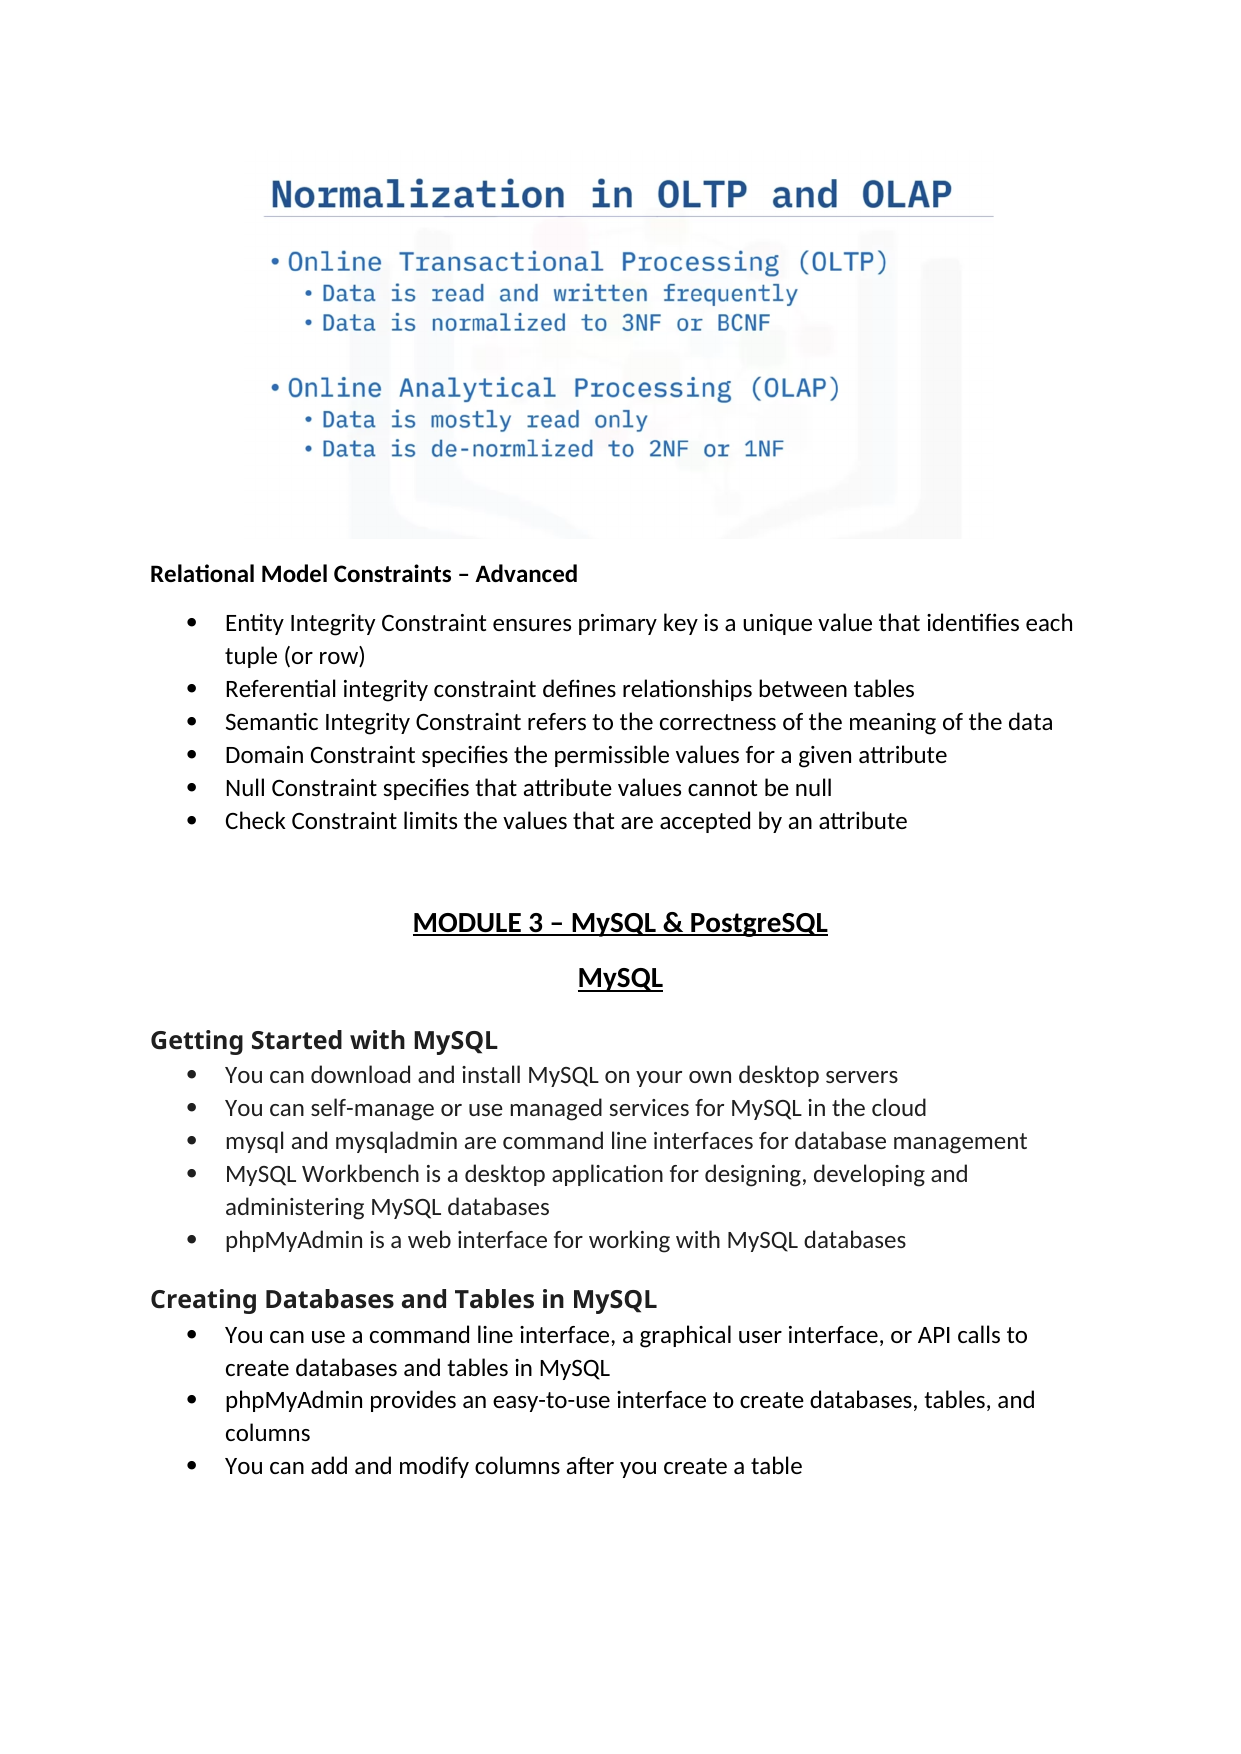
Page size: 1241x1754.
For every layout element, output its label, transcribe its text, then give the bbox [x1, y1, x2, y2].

list You can download and install MySQL on your own desktop servers [187, 1059, 1090, 1090]
list MySQL Workbench is a desktop application for designing, developing and administering MySQL databases [187, 1158, 1090, 1222]
list You can use a command line interface, a graphical user interface, or API calls to create databases and tables in MySQL [187, 1319, 1090, 1382]
list Entity Integrity Constraint ensures primary key is a unique value that identifies each tuple (or row) [187, 607, 1090, 671]
list Semantic Integrity Constraint refers to the correctness of the meaning of the data [187, 706, 1090, 737]
list mysql and mysqladmin are command line interfaces for database management [187, 1125, 1090, 1156]
text MODULE 3 – MySQL & PostgreSQL [150, 904, 1090, 940]
text MySQL [150, 959, 1090, 995]
list Domain Constraint specifies the permissible values for a given attribute [187, 739, 1090, 770]
list phpMyAdmin provides an easy-to-use interface to create databases, tables, and columns [187, 1384, 1090, 1448]
list Check Constraint limits the values that are accepted by an attribute [187, 805, 1090, 836]
subtitle Creating Databases and Tables in MySQL [150, 1282, 1090, 1316]
list Null Constraint specifies that attribute values cannot be null [187, 772, 1090, 803]
list You can add and modify columns after you create a table [187, 1450, 1090, 1481]
list Referential integrity constraint defines relationships between tables [187, 673, 1090, 704]
subtitle Getting Started with MySQL [150, 1023, 1090, 1057]
list phpMyAdmin is a web interface for working with MySQL databases [187, 1224, 1090, 1254]
list You can self-manage or use managed services for MySQL in the cloud [187, 1092, 1090, 1123]
text Relational Model Constraints – Advanced [150, 558, 1090, 588]
